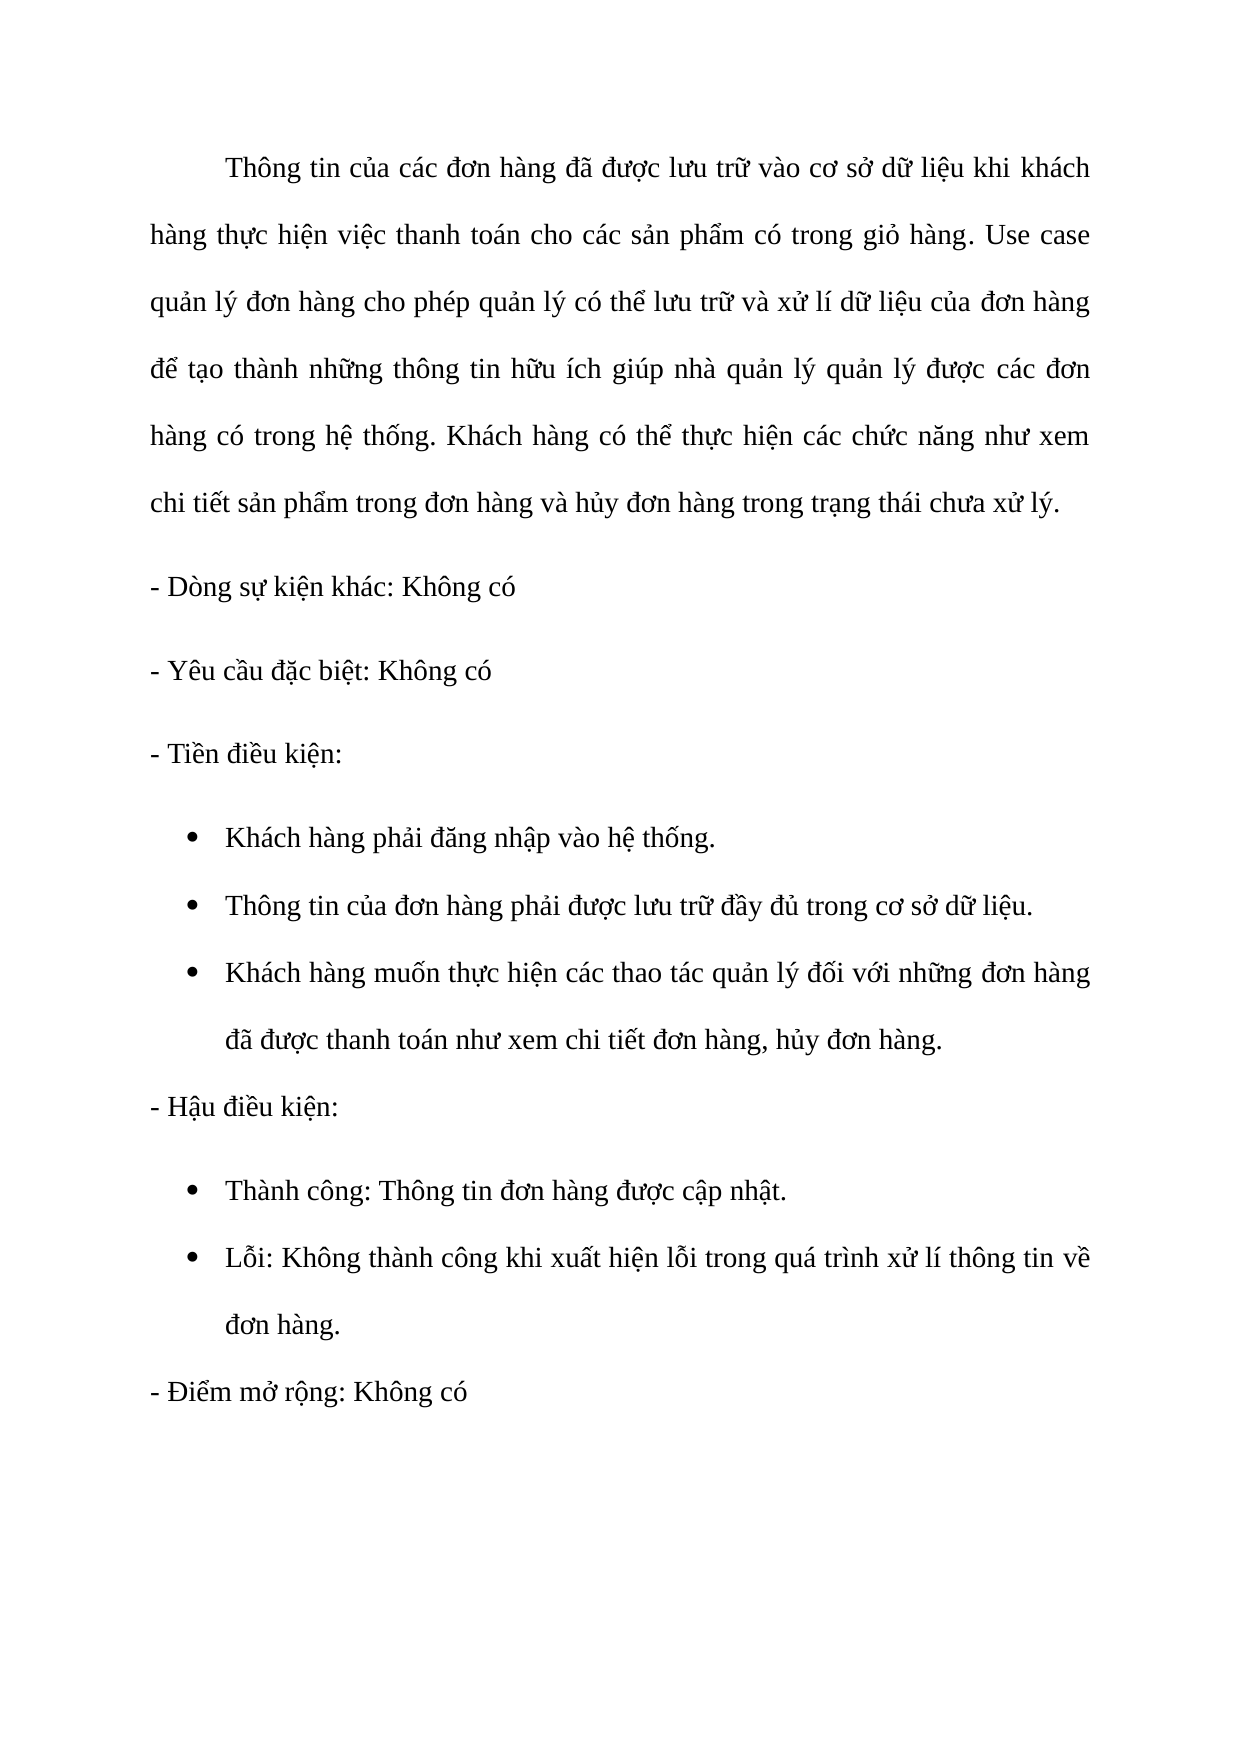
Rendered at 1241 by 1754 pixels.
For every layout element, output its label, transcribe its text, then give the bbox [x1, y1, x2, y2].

text - Hậu điều kiện: [150, 1089, 1090, 1123]
list Khách hàng muốn thực hiện các thao tác quản lý đối với những đơn hàng đã được thanh toán như xem chi tiết đơn hàng, hủy đơn hàng. [187, 955, 1090, 1056]
list Thành công: Thông tin đơn hàng được cập nhật. [187, 1173, 1090, 1207]
list Khách hàng phải đăng nhập vào hệ thống. [187, 820, 1090, 854]
text - Yêu cầu đặc biệt: Không có [150, 653, 1090, 686]
text - Điểm mở rộng: Không có [150, 1374, 1090, 1408]
list Lỗi: Không thành công khi xuất hiện lỗi trong quá trình xử lí thông tin về đơn hàng. [187, 1240, 1090, 1341]
text Thông tin của các đơn hàng đã được lưu trữ vào cơ sở dữ liệu khi khách hàng thực hiện việc thanh toán cho các sản phẩm có trong giỏ hàng. Use case quản lý đơn hàng cho phép quản lý có thể lưu trữ và xử lí dữ liệu của đơn hàng để tạo thành những thông tin hữu ích giúp nhà quản lý quản lý được các đơn hàng có trong hệ thống. Khách hàng có thể thực hiện các chức năng như xem chi tiết sản phẩm trong đơn hàng và hủy đơn hàng trong trạng thái chưa xử lý. [150, 150, 1090, 519]
text - Tiền điều kiện: [150, 737, 1090, 770]
text - Dòng sự kiện khác: Không có [150, 569, 1090, 603]
list Thông tin của đơn hàng phải được lưu trữ đầy đủ trong cơ sở dữ liệu. [187, 888, 1090, 921]
